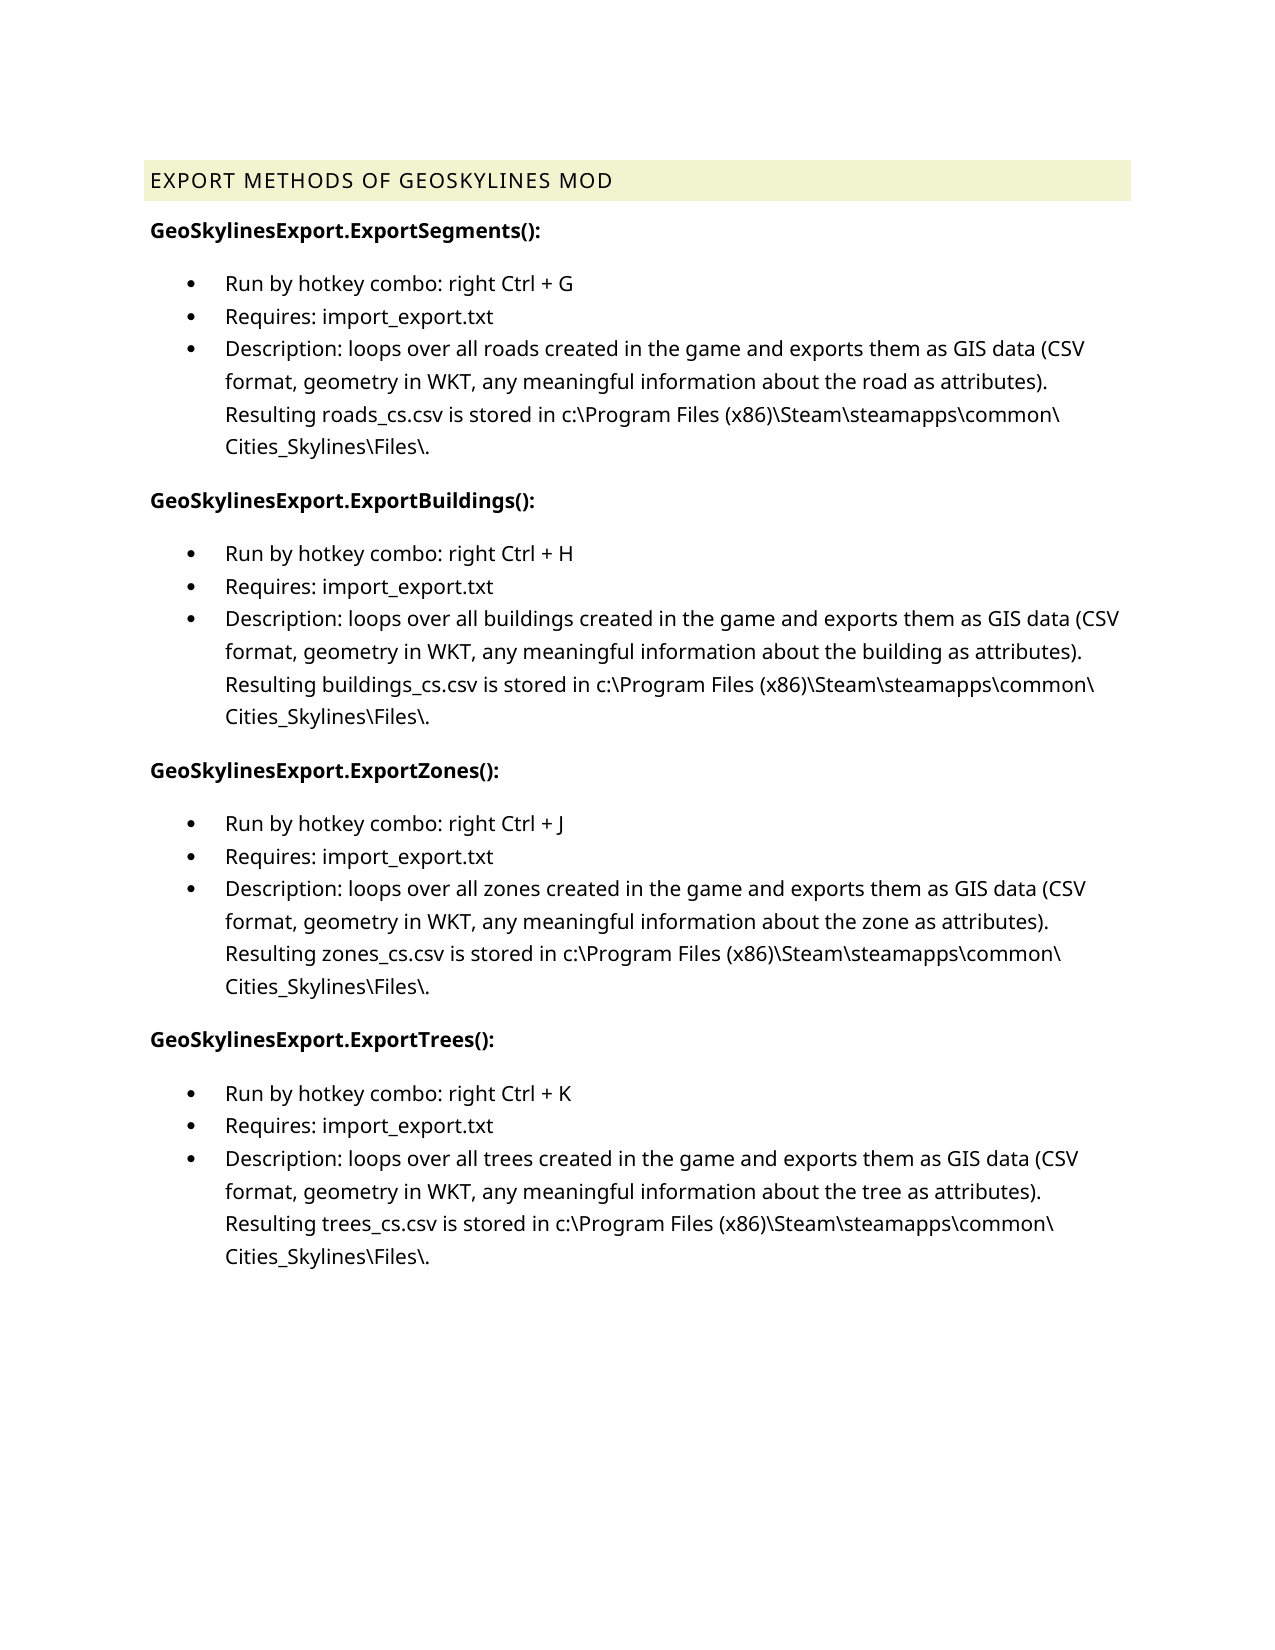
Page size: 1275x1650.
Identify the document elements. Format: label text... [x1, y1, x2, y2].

text GeoSkylinesExport.ExportBuildings(): [150, 486, 1125, 514]
list Description: loops over all roads created in the game and exports them as GIS data (CSV format, geometry in WKT, any meaningful information about the road as attributes). Resulting roads_cs.csv is stored in c:\Program Files (x86)\Steam\steamapps\common\Cities_Skylines\Files\. [187, 334, 1125, 461]
list Requires: import_export.txt [187, 302, 1125, 330]
list Requires: import_export.txt [187, 572, 1125, 600]
subtitle Export methods of GeoSkylines mod [150, 167, 1125, 195]
list Description: loops over all buildings created in the game and exports them as GIS data (CSV format, geometry in WKT, any meaningful information about the building as attributes). Resulting buildings_cs.csv is stored in c:\Program Files (x86)\Steam\steamapps\common\Cities_Skylines\Files\. [187, 604, 1125, 731]
list Requires: import_export.txt [187, 1112, 1125, 1140]
list Requires: import_export.txt [187, 842, 1125, 870]
list Run by hotkey combo: right Ctrl + K [187, 1079, 1125, 1107]
text GeoSkylinesExport.ExportZones(): [150, 756, 1125, 784]
text GeoSkylinesExport.ExportTrees(): [150, 1026, 1125, 1054]
list Run by hotkey combo: right Ctrl + G [187, 269, 1125, 298]
list Run by hotkey combo: right Ctrl + H [187, 539, 1125, 568]
list Description: loops over all zones created in the game and exports them as GIS data (CSV format, geometry in WKT, any meaningful information about the zone as attributes). Resulting zones_cs.csv is stored in c:\Program Files (x86)\Steam\steamapps\common\Cities_Skylines\Files\. [187, 874, 1125, 1001]
list Description: loops over all trees created in the game and exports them as GIS data (CSV format, geometry in WKT, any meaningful information about the tree as attributes). Resulting trees_cs.csv is stored in c:\Program Files (x86)\Steam\steamapps\common\Cities_Skylines\Files\. [187, 1144, 1125, 1271]
list Run by hotkey combo: right Ctrl + J [187, 809, 1125, 838]
text GeoSkylinesExport.ExportSegments(): [150, 216, 1125, 244]
